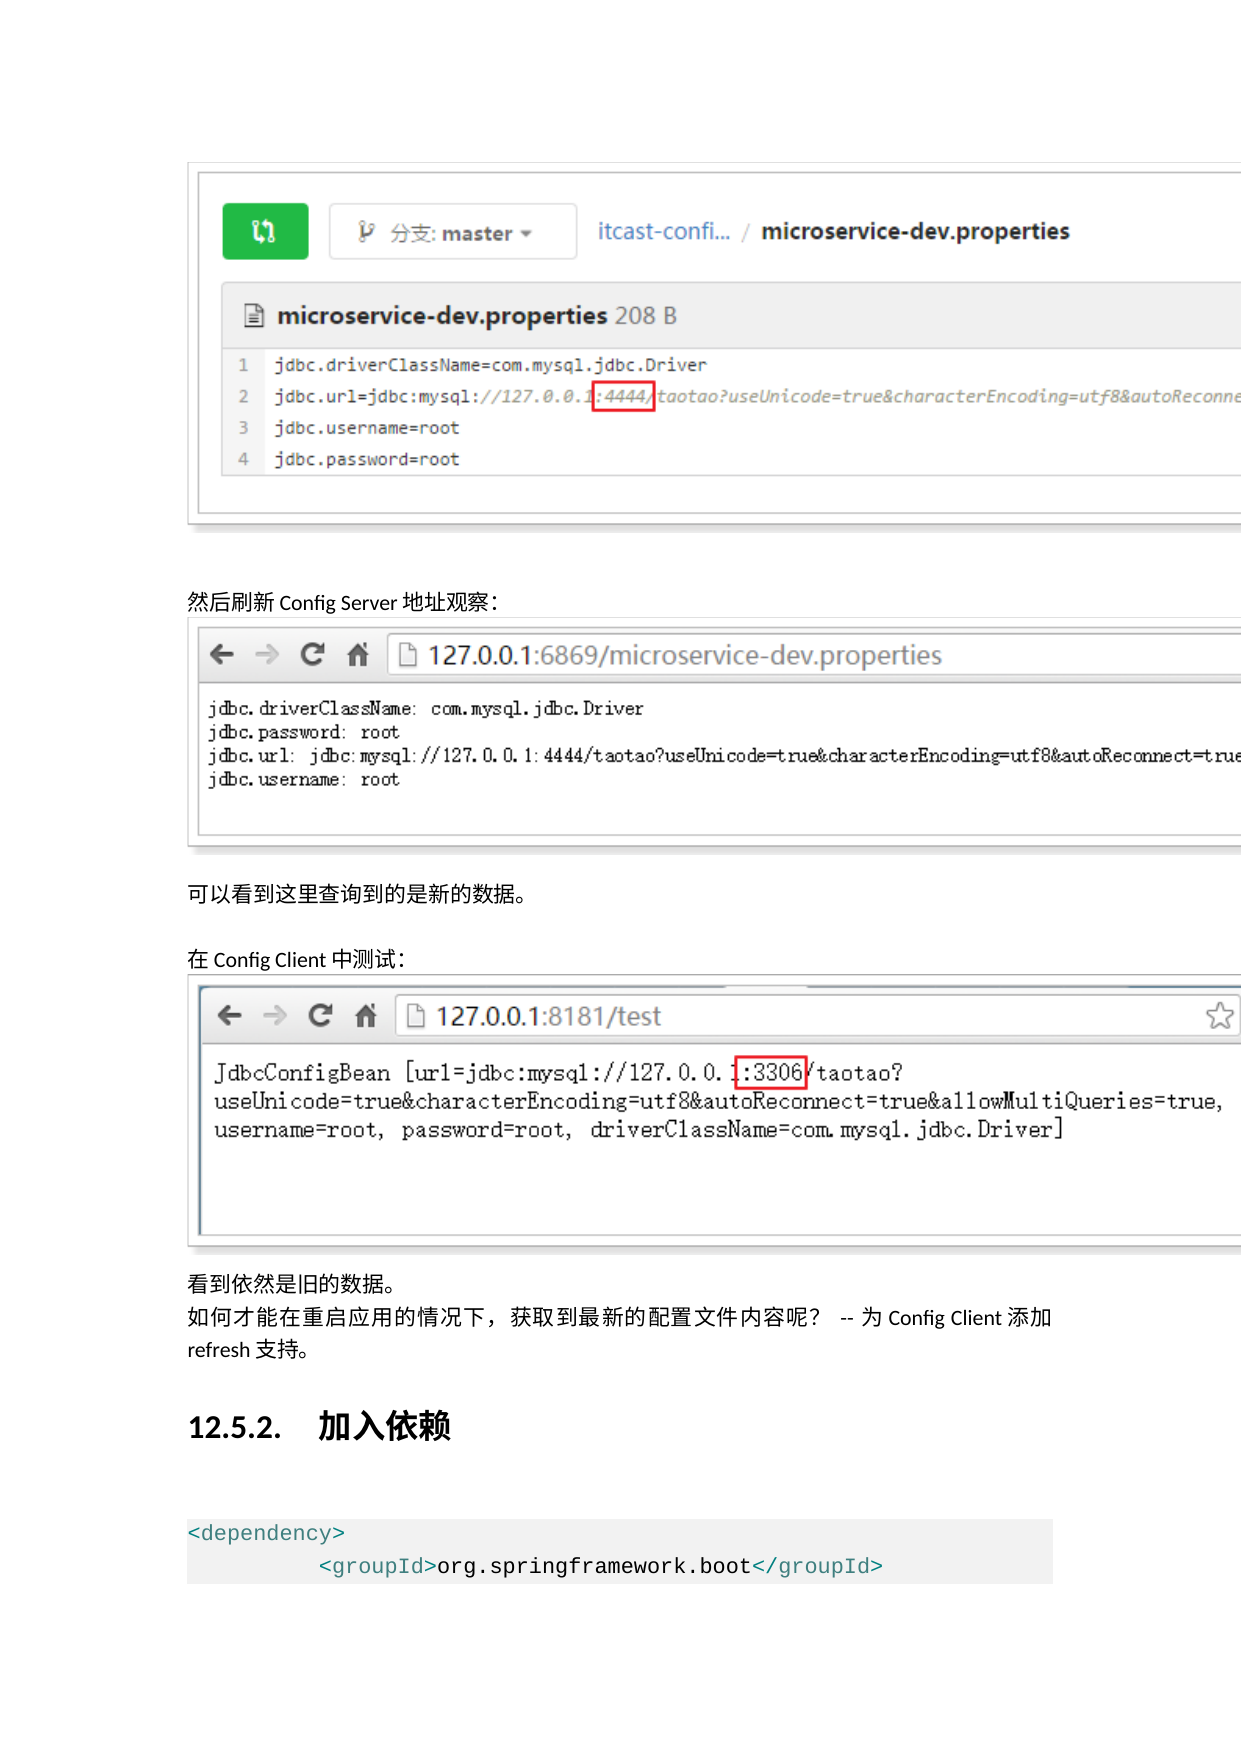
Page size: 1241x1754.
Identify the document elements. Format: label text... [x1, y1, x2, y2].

text 如何才能在重启应用的情况下，获取到最新的配置文件内容呢？ -- 为Config Client添加refresh支持。 [187, 1299, 1053, 1364]
text 看到依然是旧的数据。 [187, 1267, 1053, 1299]
text 然后刷新Config Server地址观察： [187, 584, 1053, 617]
subtitle 加入依赖 [187, 1392, 1053, 1457]
text 在Config Client中测试： [187, 942, 1053, 974]
text 可以看到这里查询到的是新的数据。 [187, 877, 1053, 909]
picture [187, 162, 1241, 533]
text <dependency> [187, 1519, 1053, 1551]
picture [187, 974, 1241, 1255]
picture [187, 617, 1241, 855]
text <groupId>org.springframework.boot</groupId> [187, 1551, 1053, 1584]
